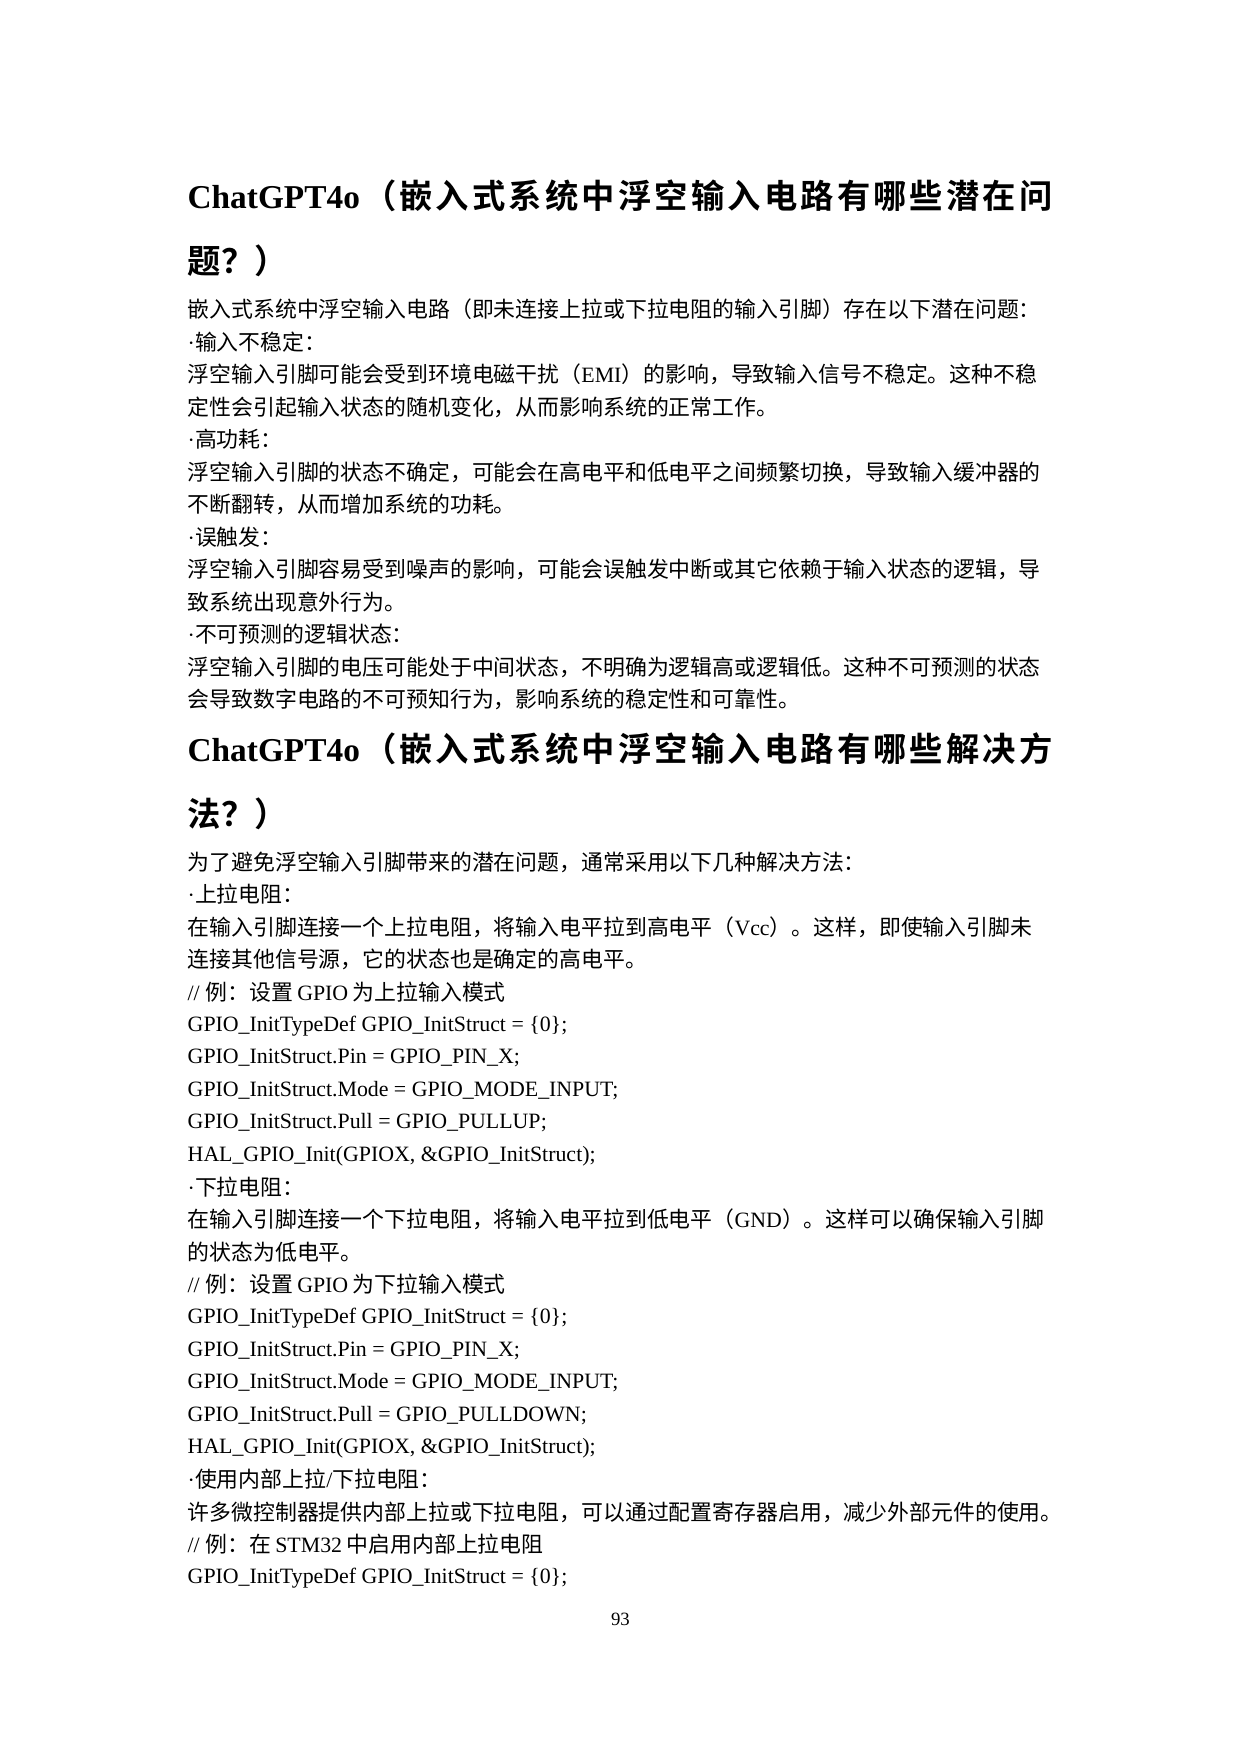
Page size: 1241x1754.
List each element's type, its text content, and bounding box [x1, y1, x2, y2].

text GPIO_InitTypeDef GPIO_InitStruct = {0}; [187, 1007, 1053, 1039]
text 嵌入式系统中浮空输入电路（即未连接上拉或下拉电阻的输入引脚）存在以下潜在问题： [187, 292, 1053, 324]
text GPIO_InitStruct.Pin = GPIO_PIN_X; [187, 1332, 1053, 1364]
text // 例：设置GPIO为上拉输入模式 [187, 974, 1053, 1007]
text // 例：在STM32中启用内部上拉电阻 [187, 1527, 1053, 1559]
text ·使用内部上拉/下拉电阻： [187, 1462, 1053, 1494]
text // 例：设置GPIO为下拉输入模式 [187, 1267, 1053, 1299]
text 为了避免浮空输入引脚带来的潜在问题，通常采用以下几种解决方法： [187, 844, 1053, 877]
text 浮空输入引脚可能会受到环境电磁干扰（EMI）的影响，导致输入信号不稳定。这种不稳定性会引起输入状态的随机变化，从而影响系统的正常工作。 [187, 357, 1053, 422]
text GPIO_InitStruct.Mode = GPIO_MODE_INPUT; [187, 1072, 1053, 1104]
text ·输入不稳定： [187, 324, 1053, 357]
text ·不可预测的逻辑状态： [187, 617, 1053, 649]
text ·误触发： [187, 519, 1053, 552]
text HAL_GPIO_Init(GPIOX, &GPIO_InitStruct); [187, 1429, 1053, 1462]
text ·下拉电阻： [187, 1169, 1053, 1202]
text GPIO_InitStruct.Pull = GPIO_PULLUP; [187, 1104, 1053, 1137]
text HAL_GPIO_Init(GPIOX, &GPIO_InitStruct); [187, 1137, 1053, 1169]
text 浮空输入引脚的状态不确定，可能会在高电平和低电平之间频繁切换，导致输入缓冲器的不断翻转，从而增加系统的功耗。 [187, 454, 1053, 519]
text GPIO_InitStruct.Pull = GPIO_PULLDOWN; [187, 1397, 1053, 1429]
subtitle ChatGPT4o（嵌入式系统中浮空输入电路有哪些潜在问题？） [187, 162, 1053, 292]
text 在输入引脚连接一个下拉电阻，将输入电平拉到低电平（GND）。这样可以确保输入引脚的状态为低电平。 [187, 1202, 1053, 1267]
text GPIO_InitStruct.Pin = GPIO_PIN_X; [187, 1039, 1053, 1072]
text ·高功耗： [187, 422, 1053, 454]
text GPIO_InitTypeDef GPIO_InitStruct = {0}; [187, 1299, 1053, 1332]
text GPIO_InitStruct.Mode = GPIO_MODE_INPUT; [187, 1364, 1053, 1397]
text GPIO_InitTypeDef GPIO_InitStruct = {0}; [187, 1559, 1053, 1592]
text 浮空输入引脚的电压可能处于中间状态，不明确为逻辑高或逻辑低。这种不可预测的状态会导致数字电路的不可预知行为，影响系统的稳定性和可靠性。 [187, 649, 1053, 714]
subtitle ChatGPT4o（嵌入式系统中浮空输入电路有哪些解决方法？） [187, 714, 1053, 844]
text ·上拉电阻： [187, 877, 1053, 909]
text 许多微控制器提供内部上拉或下拉电阻，可以通过配置寄存器启用，减少外部元件的使用。 [187, 1494, 1053, 1527]
text 在输入引脚连接一个上拉电阻，将输入电平拉到高电平（Vcc）。这样，即使输入引脚未连接其他信号源，它的状态也是确定的高电平。 [187, 909, 1053, 974]
text 浮空输入引脚容易受到噪声的影响，可能会误触发中断或其它依赖于输入状态的逻辑，导致系统出现意外行为。 [187, 552, 1053, 617]
